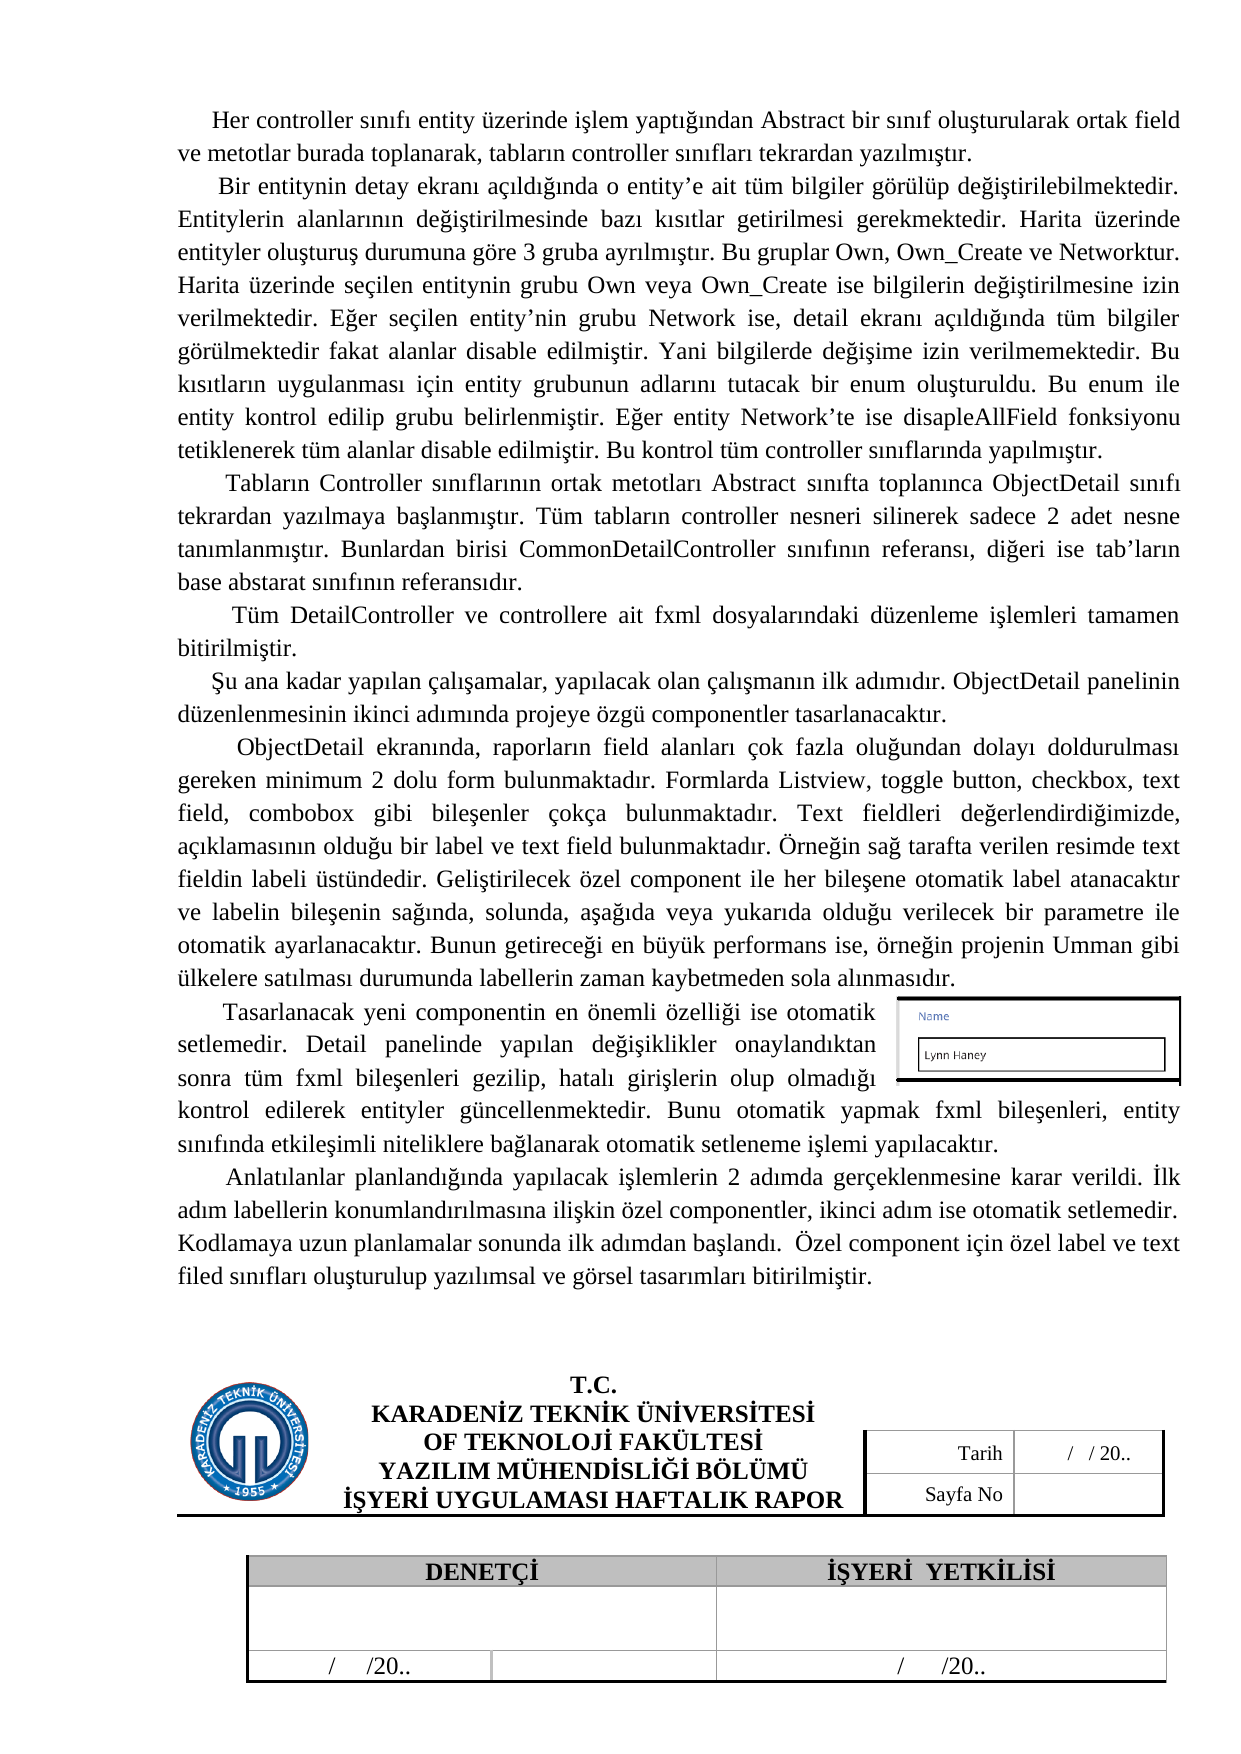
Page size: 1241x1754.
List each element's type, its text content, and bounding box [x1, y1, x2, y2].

text Tüm DetailController ve controllere ait fxml dosyalarındaki düzenleme işlemleri tamamen bitirilmiştir. [177, 629, 1181, 662]
table_header [177, 1370, 322, 1514]
text Tasarlanacak yeni componentin en önemli özelliği ise otomatik setlemedir. Detail panelinde yapılan değişiklikler onaylandıktan sonra tüm fxml bileşenleri gezilip, hatalı girişlerin olup olmadığı kontrol edilerek entityler güncellenmektedir. Bunu otomatik yapmak fxml bileşenleri, entity sınıfında etkileşimli niteliklere bağlanarak otomatik setleneme işlemi yapılacaktır. [177, 1124, 1181, 1157]
table_cell / /20.. [249, 1651, 490, 1680]
table_cell [1015, 1474, 1162, 1514]
text Tabların Controller sınıflarının ortak metotları Abstract sınıfta toplanınca ObjectDetail sınıfı tekrardan yazılmaya başlanmıştır. Tüm tabların controller nesneri silinerek sadece 2 adet nesne tanımlanmıştır. Bunlardan birisi CommonDetailController sınıfının referansı, diğeri ise tab’ların base abstarat sınıfının referansıdır. [177, 563, 1181, 596]
table_cell [249, 1587, 716, 1649]
table_cell / / 20.. [1015, 1431, 1162, 1472]
table_cell [717, 1587, 1166, 1649]
table_header İŞYERİ YETKİLİSİ [717, 1557, 1166, 1585]
table_header DENETÇİ [249, 1557, 716, 1585]
picture [896, 996, 1182, 1086]
text Her controller sınıfı entity üzerinde işlem yaptığından Abstract bir sınıf oluşturularak ortak field ve metotlar burada toplanarak, tabların controller sınıfları tekrardan yazılmıştır. [177, 134, 1181, 167]
text Anlatılanlar planlandığında yapılacak işlemlerin 2 adımda gerçeklenmesine karar verildi. İlk adım labellerin konumlandırılmasına ilişkin özel componentler, ikinci adım ise otomatik setlemedir. [177, 1190, 1181, 1223]
table_cell / /20.. [717, 1651, 1166, 1680]
text Şu ana kadar yapılan çalışamalar, yapılacak olan çalışmanın ilk adımıdır. ObjectDetail panelinin düzenlenmesinin ikinci adımında projeye özgü componentler tasarlanacaktır. [177, 695, 1181, 728]
picture [190, 1382, 309, 1501]
table_cell Sayfa No [867, 1474, 1013, 1514]
table_cell [493, 1651, 716, 1680]
table_cell Tarih [867, 1431, 1013, 1472]
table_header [322, 1370, 865, 1514]
text Kodlamaya uzun planlamalar sonunda ilk adımdan başlandı. Özel component için özel label ve text filed sınıfları oluşturulup yazılımsal ve görsel tasarımları bitirilmiştir. [177, 1256, 1181, 1289]
